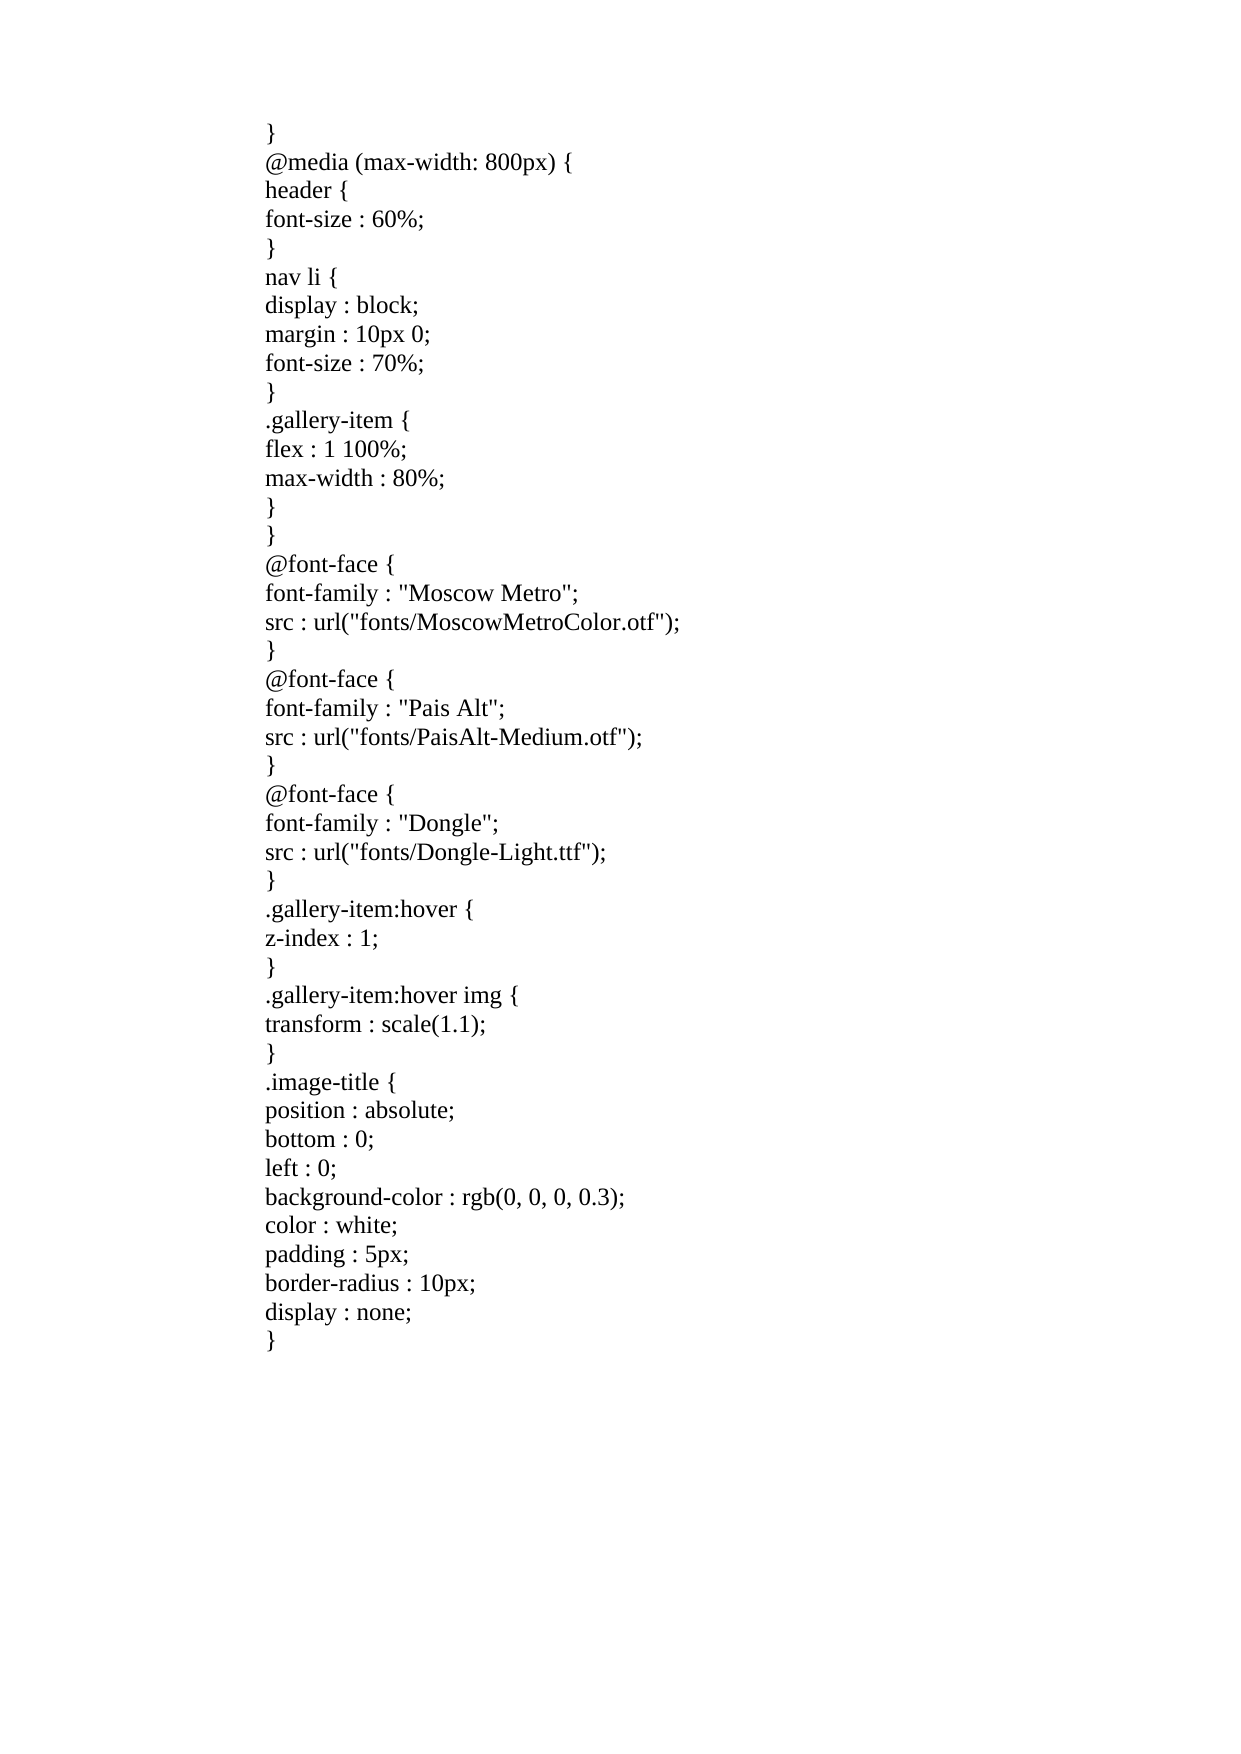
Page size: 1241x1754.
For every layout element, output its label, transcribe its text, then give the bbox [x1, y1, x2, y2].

text flex : 1 100%; [177, 434, 1152, 463]
text .gallery-item:hover { [177, 894, 1152, 923]
text display : none; [177, 1297, 1152, 1326]
text display : block; [177, 291, 1152, 319]
text .gallery-item:hover img { [177, 981, 1152, 1009]
text } [177, 233, 1152, 262]
text } [177, 1038, 1152, 1067]
text @media (max-width: 800px) { [177, 147, 1152, 176]
text font-family : "Moscow Metro"; [177, 578, 1152, 607]
text @font-face { [177, 779, 1152, 808]
text border-radius : 10px; [177, 1268, 1152, 1297]
text padding : 5px; [177, 1239, 1152, 1268]
text } [177, 751, 1152, 779]
text } [177, 866, 1152, 894]
text } [177, 492, 1152, 521]
text @font-face { [177, 549, 1152, 578]
text src : url("fonts/PaisAlt-Medium.otf"); [177, 722, 1152, 751]
text max-width : 80%; [177, 463, 1152, 492]
text font-family : "Pais Alt"; [177, 693, 1152, 722]
text font-size : 60%; [177, 204, 1152, 233]
text .gallery-item { [177, 406, 1152, 434]
text position : absolute; [177, 1096, 1152, 1124]
text .image-title { [177, 1067, 1152, 1096]
text z-index : 1; [177, 923, 1152, 952]
text } [177, 952, 1152, 981]
text left : 0; [177, 1153, 1152, 1182]
text @font-face { [177, 664, 1152, 693]
text background-color : rgb(0, 0, 0, 0.3); [177, 1182, 1152, 1211]
text header { [177, 176, 1152, 204]
text } [177, 377, 1152, 406]
text src : url("fonts/Dongle-Light.ttf"); [177, 837, 1152, 866]
text } [177, 118, 1152, 147]
text color : white; [177, 1211, 1152, 1239]
text bottom : 0; [177, 1124, 1152, 1153]
text nav li { [177, 262, 1152, 291]
text font-family : "Dongle"; [177, 808, 1152, 837]
text font-size : 70%; [177, 348, 1152, 377]
text src : url("fonts/MoscowMetroColor.otf"); [177, 607, 1152, 636]
text } [177, 636, 1152, 664]
text margin : 10px 0; [177, 319, 1152, 348]
text } [177, 521, 1152, 549]
text transform : scale(1.1); [177, 1009, 1152, 1038]
text } [177, 1326, 1152, 1354]
